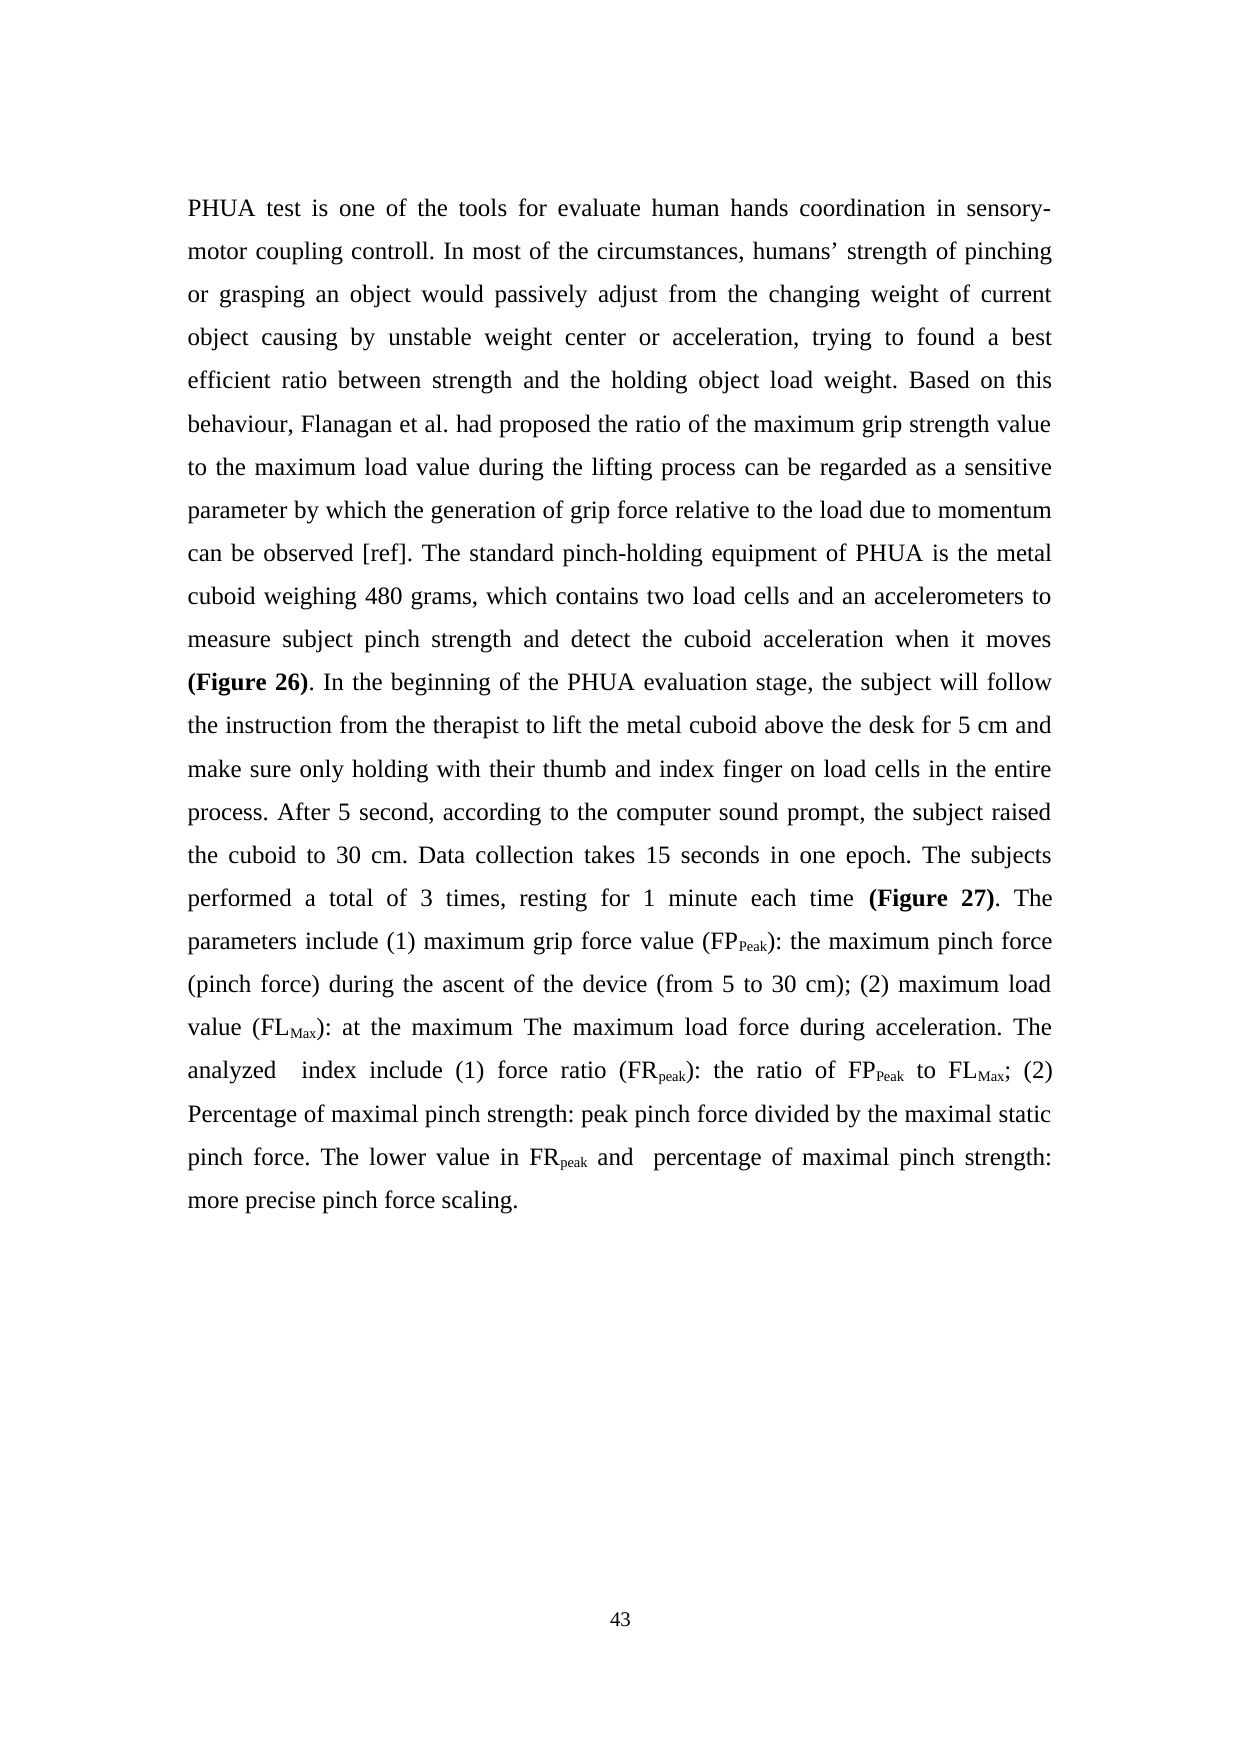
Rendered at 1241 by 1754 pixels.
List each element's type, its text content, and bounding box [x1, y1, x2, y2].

text PHUA test is one of the tools for evaluate human hands coordination in sensory-motor coupling controll. In most of the circumstances, humans’ strength of pinching or grasping an object would passively adjust from the changing weight of current object causing by unstable weight center or acceleration, trying to found a best efficient ratio between strength and the holding object load weight. Based on this behaviour, Flanagan et al. had proposed the ratio of the maximum grip strength value to the maximum load value during the lifting process can be regarded as a sensitive parameter by which the generation of grip force relative to the load due to momentum can be observed [ref]. The standard pinch-holding equipment of PHUA is the metal cuboid weighing 480 grams, which contains two load cells and an accelerometers to measure subject pinch strength and detect the cuboid acceleration when it moves (Figure 26). In the beginning of the PHUA evaluation stage, the subject will follow the instruction from the therapist to lift the metal cuboid above the desk for 5 cm and make sure only holding with their thumb and index finger on load cells in the entire process. After 5 second, according to the computer sound prompt, the subject raised the cuboid to 30 cm. Data collection takes 15 seconds in one epoch. The subjects performed a total of 3 times, resting for 1 minute each time (Figure 27). The parameters include (1) maximum grip force value (FPPeak): the maximum pinch force (pinch force) during the ascent of the device (from 5 to 30 cm); (2) maximum load value (FLMax): at the maximum The maximum load force during acceleration. The analyzed index include (1) force ratio (FRpeak): the ratio of FPPeak to FLMax; (2) Percentage of maximal pinch strength: peak pinch force divided by the maximal static pinch force. The lower value in FRpeak and percentage of maximal pinch strength: more precise pinch force scaling. [187, 193, 1053, 1214]
